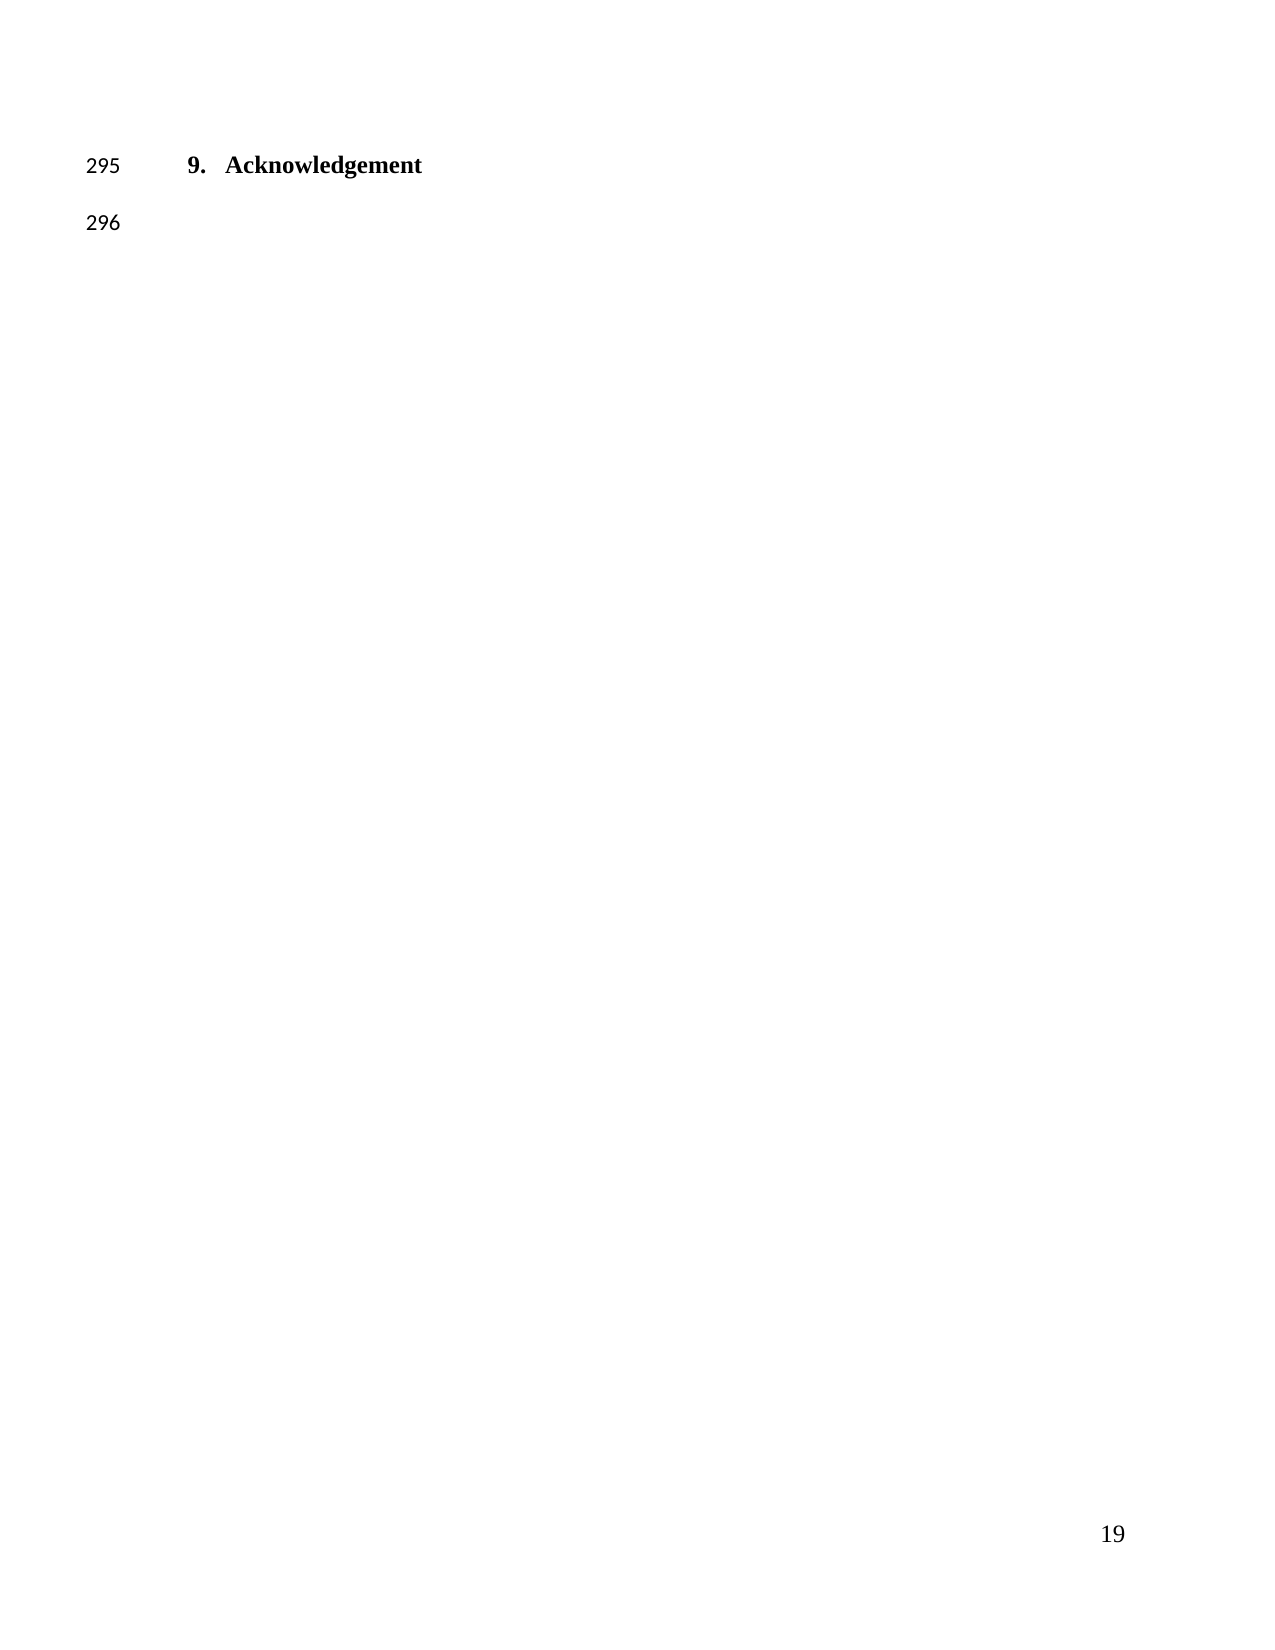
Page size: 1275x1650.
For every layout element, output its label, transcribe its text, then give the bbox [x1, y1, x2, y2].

subtitle Acknowledgement [187, 150, 1125, 179]
